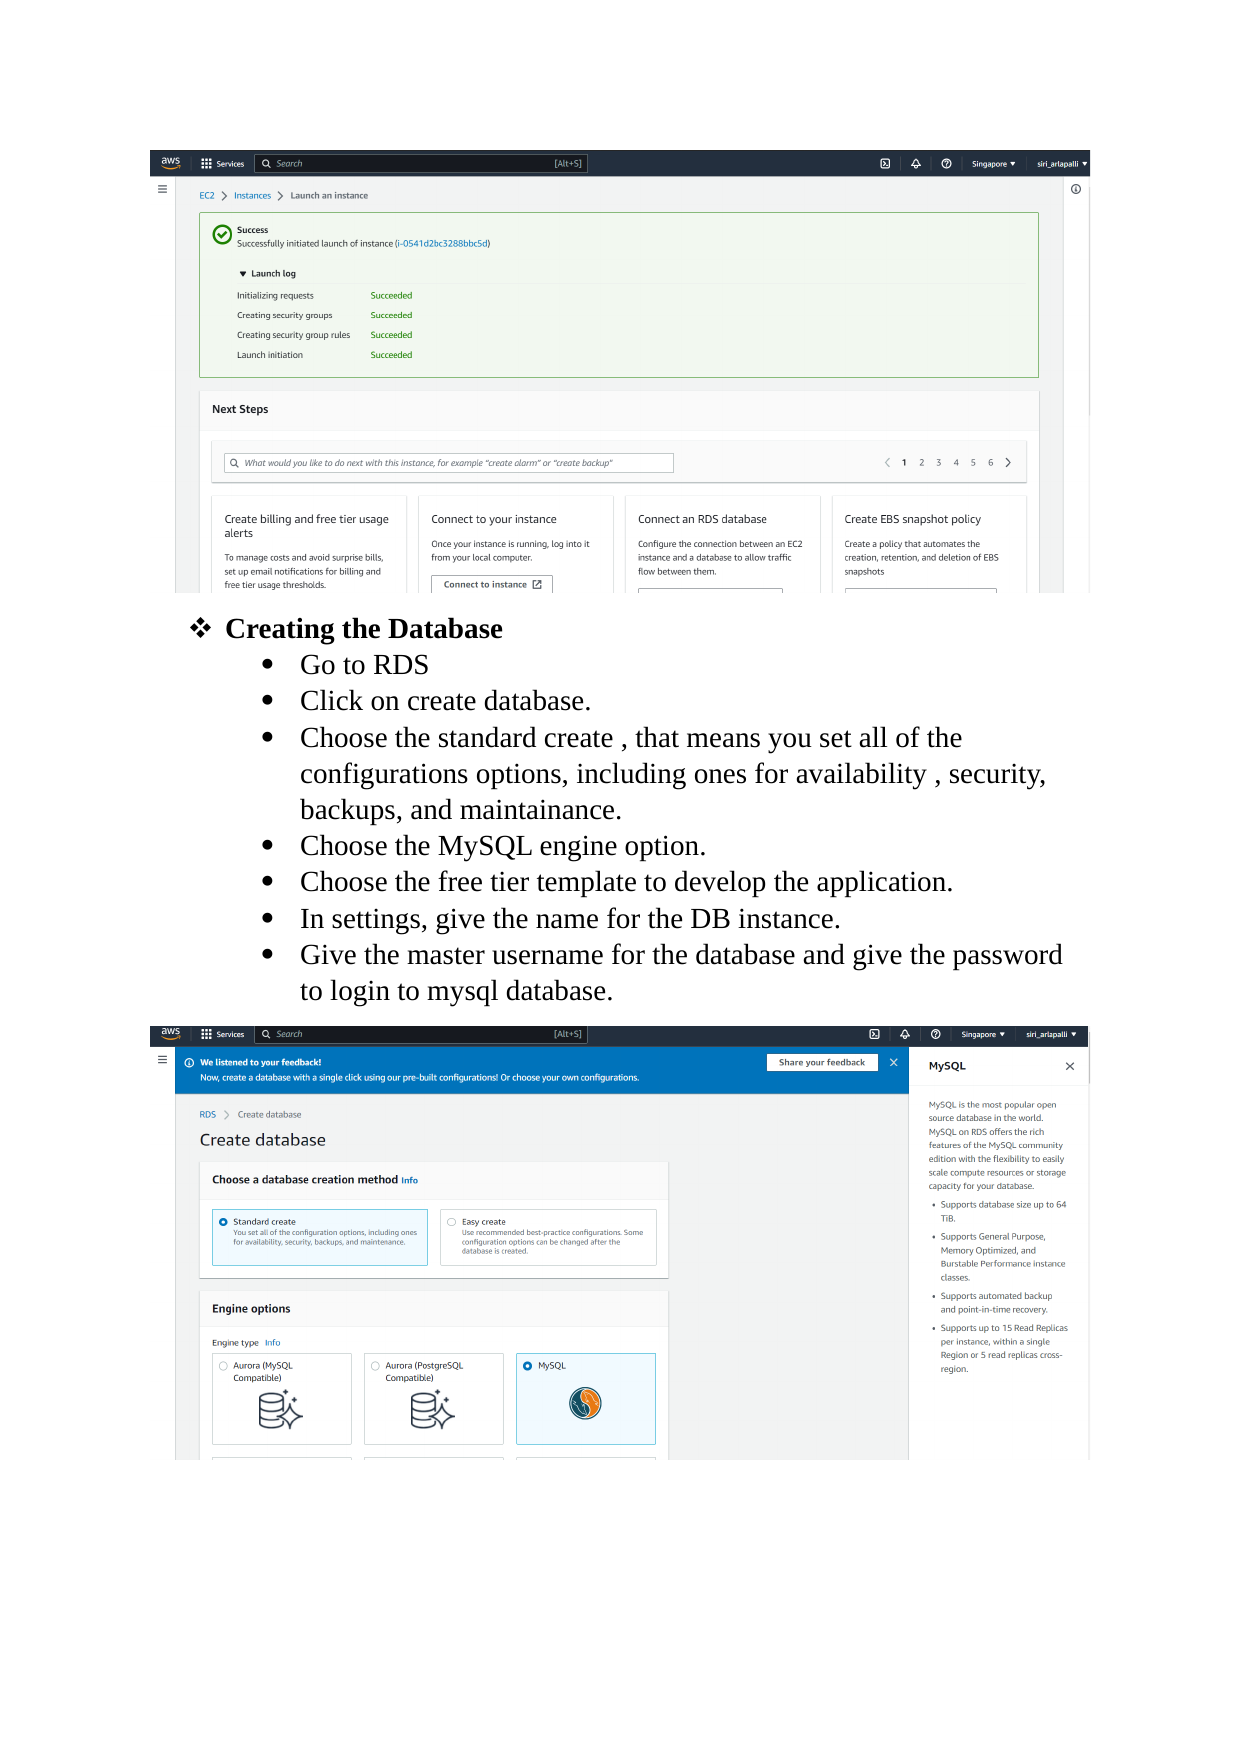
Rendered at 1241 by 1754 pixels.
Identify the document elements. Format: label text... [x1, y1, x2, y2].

list Give the master username for the database and give the password to login to mysql database. [262, 937, 1090, 1007]
list Creating the Database [187, 611, 1090, 645]
list Choose the standard create , that means you set all of the configurations options, including ones for availability , security, backups, and maintainance. [262, 720, 1090, 826]
list In settings, give the name for the DB instance. [262, 901, 1090, 934]
list Choose the free tier template to develop the application. [262, 864, 1090, 898]
picture [150, 150, 1091, 593]
list Go to RDS [262, 647, 1090, 681]
list Click on create database. [262, 683, 1090, 717]
list Choose the MySQL engine option. [262, 828, 1090, 862]
picture [150, 1026, 1091, 1460]
